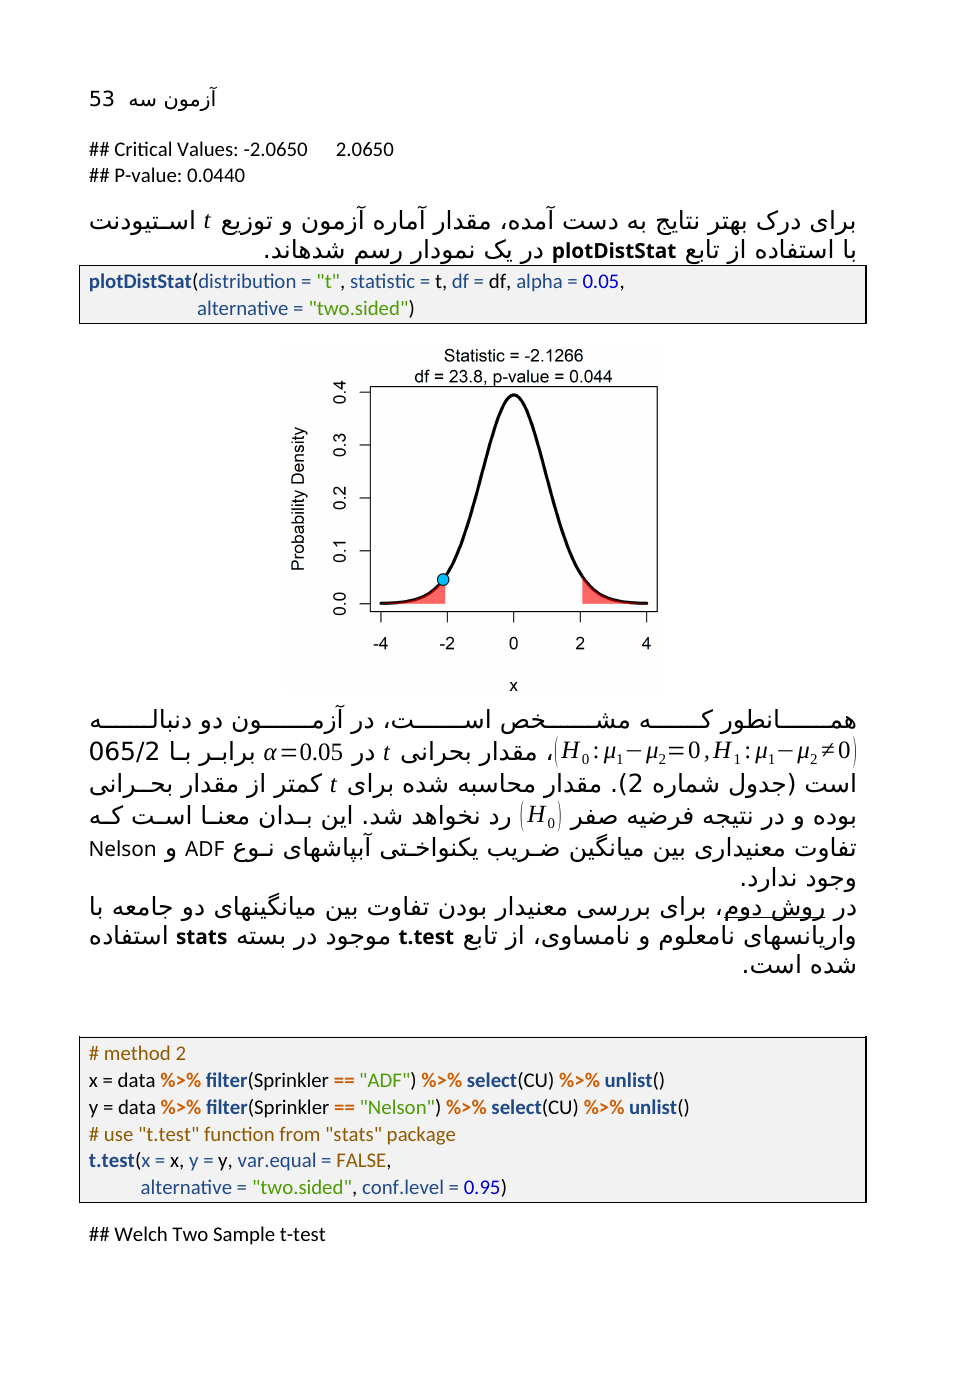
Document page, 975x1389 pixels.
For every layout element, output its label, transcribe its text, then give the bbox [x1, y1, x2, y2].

text همانطور که مشخص است، در آزمون دو دنباله ، مقدار بحرانی در برابر با 065/2 است (جدول شماره 2). مقدار محاسبه شده برای کمتر از مقدار بحرانی بوده و در نتیجه فرضیه صفر رد نخواهد شد. این بدان معنا است که تفاوت معنی‏داری بین میانگین ضریب یکنواختی آبپاش‏های نوع ADF و Nelson وجود ندارد. [89, 706, 857, 892]
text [89, 136, 857, 188]
text برای درک بهتر نتایج به دست آمده، مقدار آماره آزمون و توزیع استیودنت با استفاده از تابع plotDistStat در یک نمودار رسم شده‏اند. [89, 206, 857, 265]
text # method 2 x = data %>% filter(Sprinkler == "ADF") %>% select(CU) %>% unlist() y = data %>% filter(Sprinkler == "Nelson") %>% select(CU) %>% unlist() # use "t.test" function from "stats" package t.test(x = x, y = y, var.equal = FALSE, alternative = "two.sided", conf.level = 0.95) [80, 1038, 865, 1202]
text در روش دوم، برای بررسی معنی‏دار بودن تفاوت بین میانگین‏های دو جامعه با واریانس‏های نامعلوم و نامساوی، از تابع t.test موجود در بسته stats استفاده شده است. [89, 892, 857, 979]
text plotDistStat(distribution = "t", statistic = t, df = df, alpha = 0.05, alternative = "two.sided") [80, 266, 865, 323]
picture [285, 342, 661, 694]
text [89, 1222, 857, 1247]
